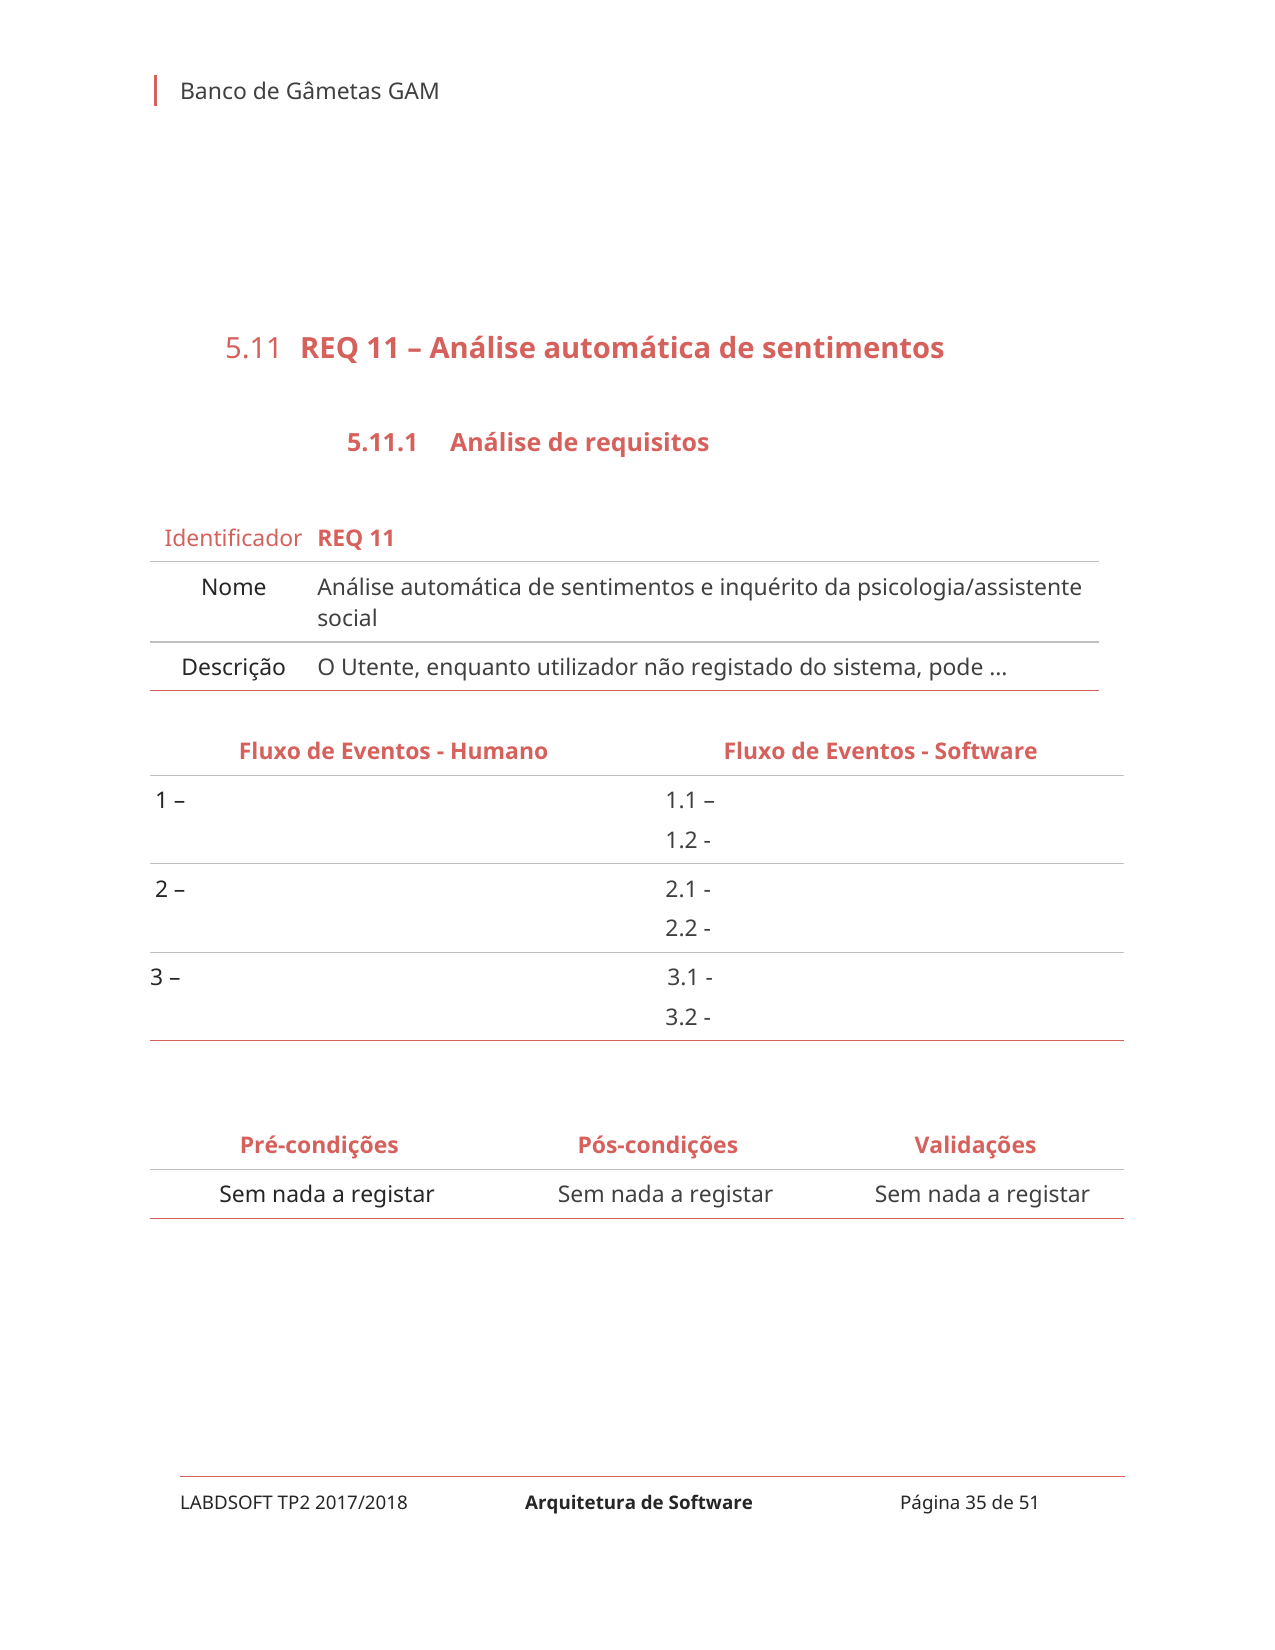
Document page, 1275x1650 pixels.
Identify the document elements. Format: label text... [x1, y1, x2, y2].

table_header Fluxo de Eventos - Humano [150, 735, 637, 775]
table_cell Sem nada a registar [488, 1170, 827, 1217]
subtitle REQ 11 – Análise automática de sentimentos [225, 327, 1125, 367]
subtitle Análise de requisitos [347, 425, 1125, 459]
table_cell 2.1 - 2.2 - [637, 864, 1124, 952]
table_header REQ 11 [317, 522, 1098, 561]
table_cell 1 – [150, 776, 637, 863]
table_header Identificador [150, 522, 317, 561]
table_cell Sem nada a registar [827, 1170, 1124, 1217]
table_cell 3 – [150, 953, 637, 1040]
table_header Pós-condições [488, 1129, 827, 1168]
table_cell 1.1 – 1.2 - [637, 776, 1124, 863]
table_cell Sem nada a registar [150, 1170, 488, 1217]
table_header Pré-condições [150, 1129, 488, 1168]
table_header Validações [827, 1129, 1124, 1168]
table_cell Nome [150, 562, 317, 641]
table_cell 2 – [150, 864, 637, 952]
table_cell Descrição [150, 643, 317, 690]
table_cell Análise automática de sentimentos e inquérito da psicologia/assistente social [317, 562, 1098, 641]
table_cell O Utente, enquanto utilizador não registado do sistema, pode … [317, 643, 1098, 690]
table_cell 3.1 - 3.2 - [637, 953, 1124, 1040]
table_header Fluxo de Eventos - Software [637, 735, 1124, 775]
